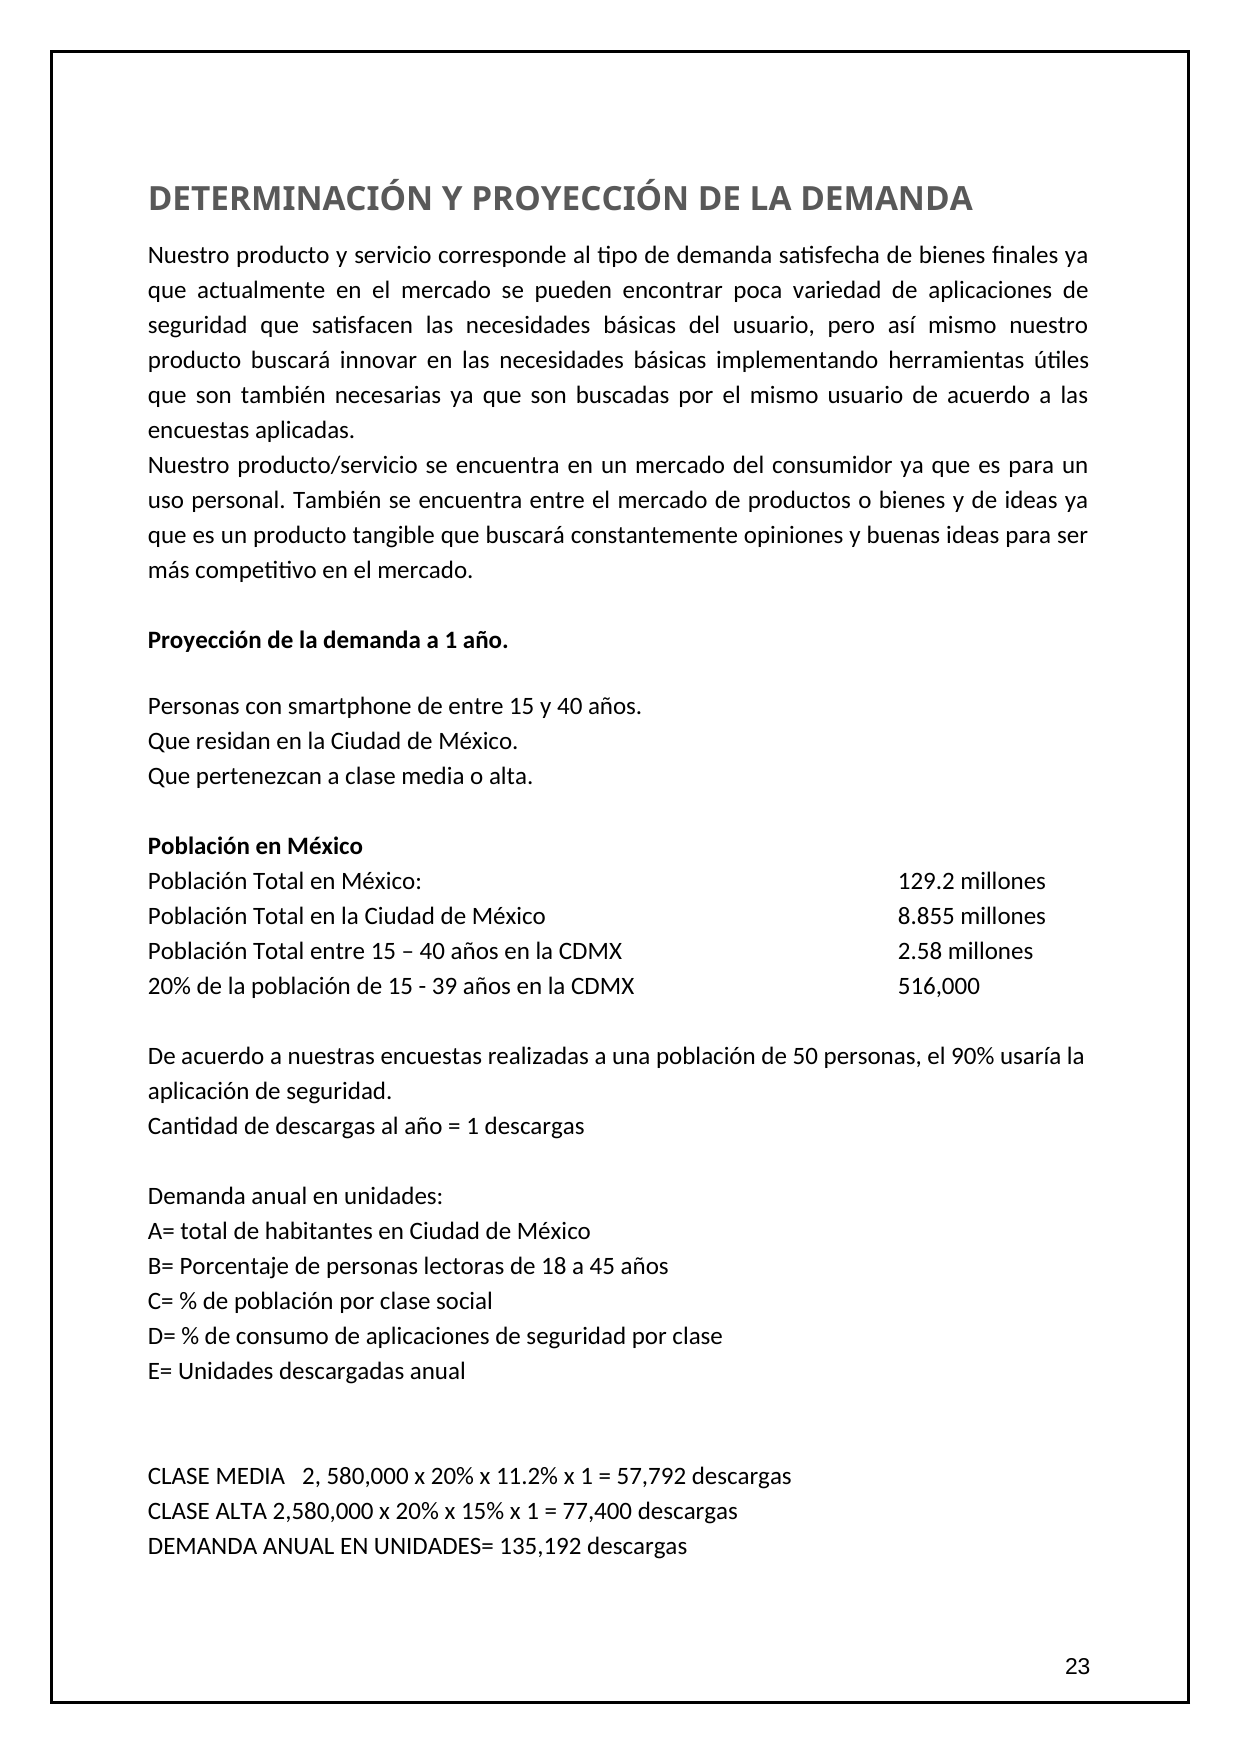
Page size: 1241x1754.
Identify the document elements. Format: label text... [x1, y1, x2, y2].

text Población Total en la Ciudad de México 8.855 millones [148, 900, 1090, 930]
text Población Total en México: 129.2 millones [148, 865, 1090, 895]
text DEMANDA ANUAL EN UNIDADES= 135,192 descargas [148, 1530, 1090, 1560]
text Cantidad de descargas al año = 1 descargas [148, 1110, 1090, 1140]
text CLASE ALTA 2,580,000 x 20% x 15% x 1 = 77,400 descargas [148, 1495, 1090, 1525]
text Proyección de la demanda a 1 año. [148, 625, 1090, 655]
text D= % de consumo de aplicaciones de seguridad por clase [148, 1320, 1090, 1350]
text A= total de habitantes en Ciudad de México [148, 1215, 1090, 1245]
text 20% de la población de 15 - 39 años en la CDMX 516,000 [148, 970, 1090, 1000]
text De acuerdo a nuestras encuestas realizadas a una población de 50 personas, el 90% usaría la aplicación de seguridad. [148, 1040, 1090, 1105]
text E= Unidades descargadas anual [148, 1355, 1090, 1385]
text C= % de población por clase social [148, 1285, 1090, 1315]
text Población en México [148, 830, 1090, 860]
text Población Total entre 15 – 40 años en la CDMX 2.58 millones [148, 935, 1090, 965]
text Nuestro producto y servicio corresponde al tipo de demanda satisfecha de bienes finales ya que actualmente en el mercado se pueden encontrar poca variedad de aplicaciones de seguridad que satisfacen las necesidades básicas del usuario, pero así mismo nuestro producto buscará innovar en las necesidades básicas implementando herramientas útiles que son también necesarias ya que son buscadas por el mismo usuario de acuerdo a las encuestas aplicadas. [148, 240, 1090, 445]
text Demanda anual en unidades: [148, 1180, 1090, 1210]
text Personas con smartphone de entre 15 y 40 años. [148, 690, 1090, 720]
text Que pertenezcan a clase media o alta. [148, 760, 1090, 790]
text B= Porcentaje de personas lectoras de 18 a 45 años [148, 1250, 1090, 1280]
text Nuestro producto/servicio se encuentra en un mercado del consumidor ya que es para un uso personal. También se encuentra entre el mercado de productos o bienes y de ideas ya que es un producto tangible que buscará constantemente opiniones y buenas ideas para ser más competitivo en el mercado. [148, 450, 1090, 585]
text CLASE MEDIA 2, 580,000 x 20% x 11.2% x 1 = 57,792 descargas [148, 1460, 1090, 1490]
subtitle DETERMINACIÓN Y PROYECCIÓN DE LA DEMANDA [148, 175, 1090, 220]
text Que residan en la Ciudad de México. [148, 725, 1090, 755]
